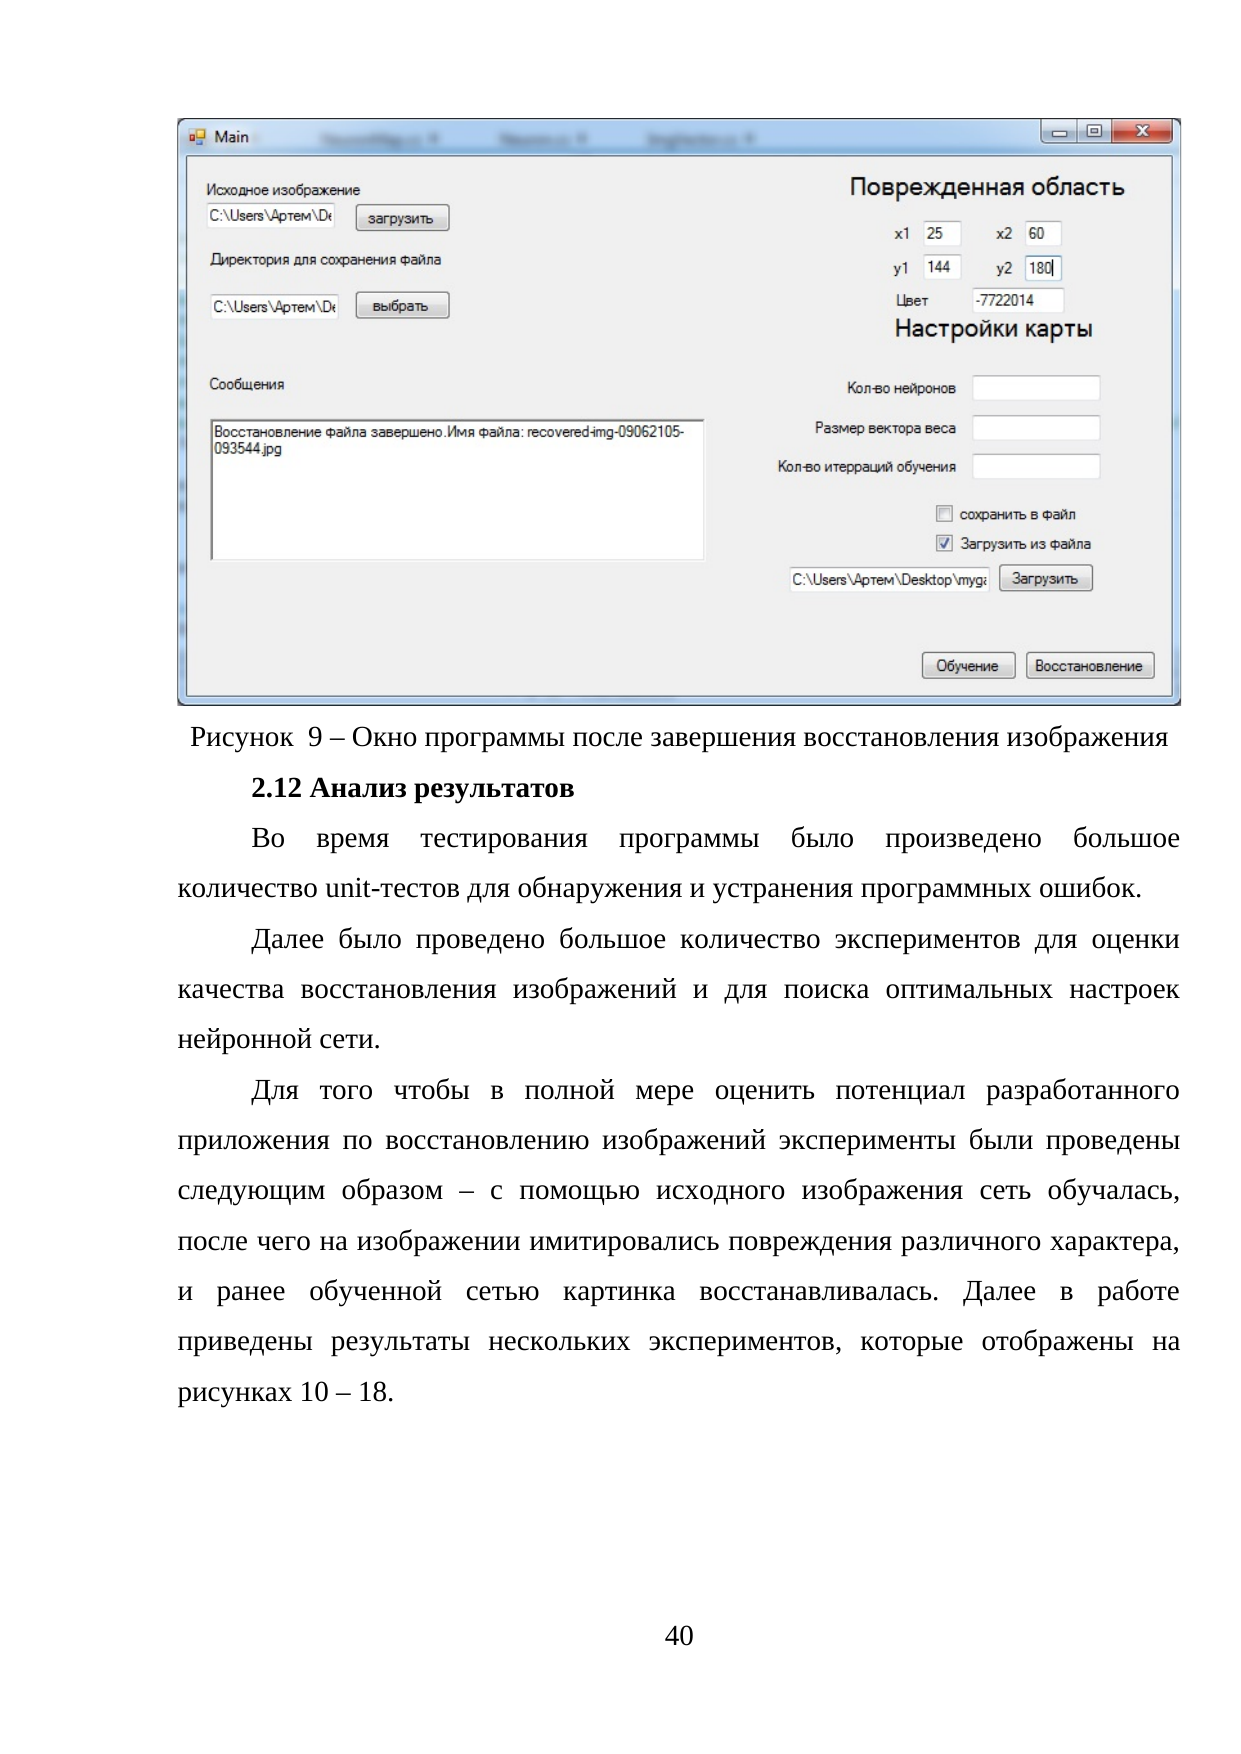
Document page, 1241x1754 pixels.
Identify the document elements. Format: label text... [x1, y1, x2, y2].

text Рисунок 9 – Окно программы после завершения восстановления изображения [177, 719, 1181, 753]
text Для того чтобы в полной мере оценить потенциал разработанного приложения по восстановлению изображений эксперименты были проведены следующим образом – с помощью исходного изображения сеть обучалась, после чего на изображении имитировались повреждения различного характера, и ранее обученной сетью картинка восстанавливалась. Далее в работе приведены результаты нескольких экспериментов, которые отображены на рисунках 10 – 18. [177, 1072, 1181, 1407]
text Далее было проведено большое количество экспериментов для оценки качества восстановления изображений и для поиска оптимальных настроек нейронной сети. [177, 921, 1181, 1055]
text Во время тестирования программы было произведено большое количество unit-тестов для обнаружения и устранения программных ошибок. [177, 820, 1181, 904]
text 2.12 Анализ результатов [177, 770, 1181, 803]
picture [177, 118, 1182, 706]
